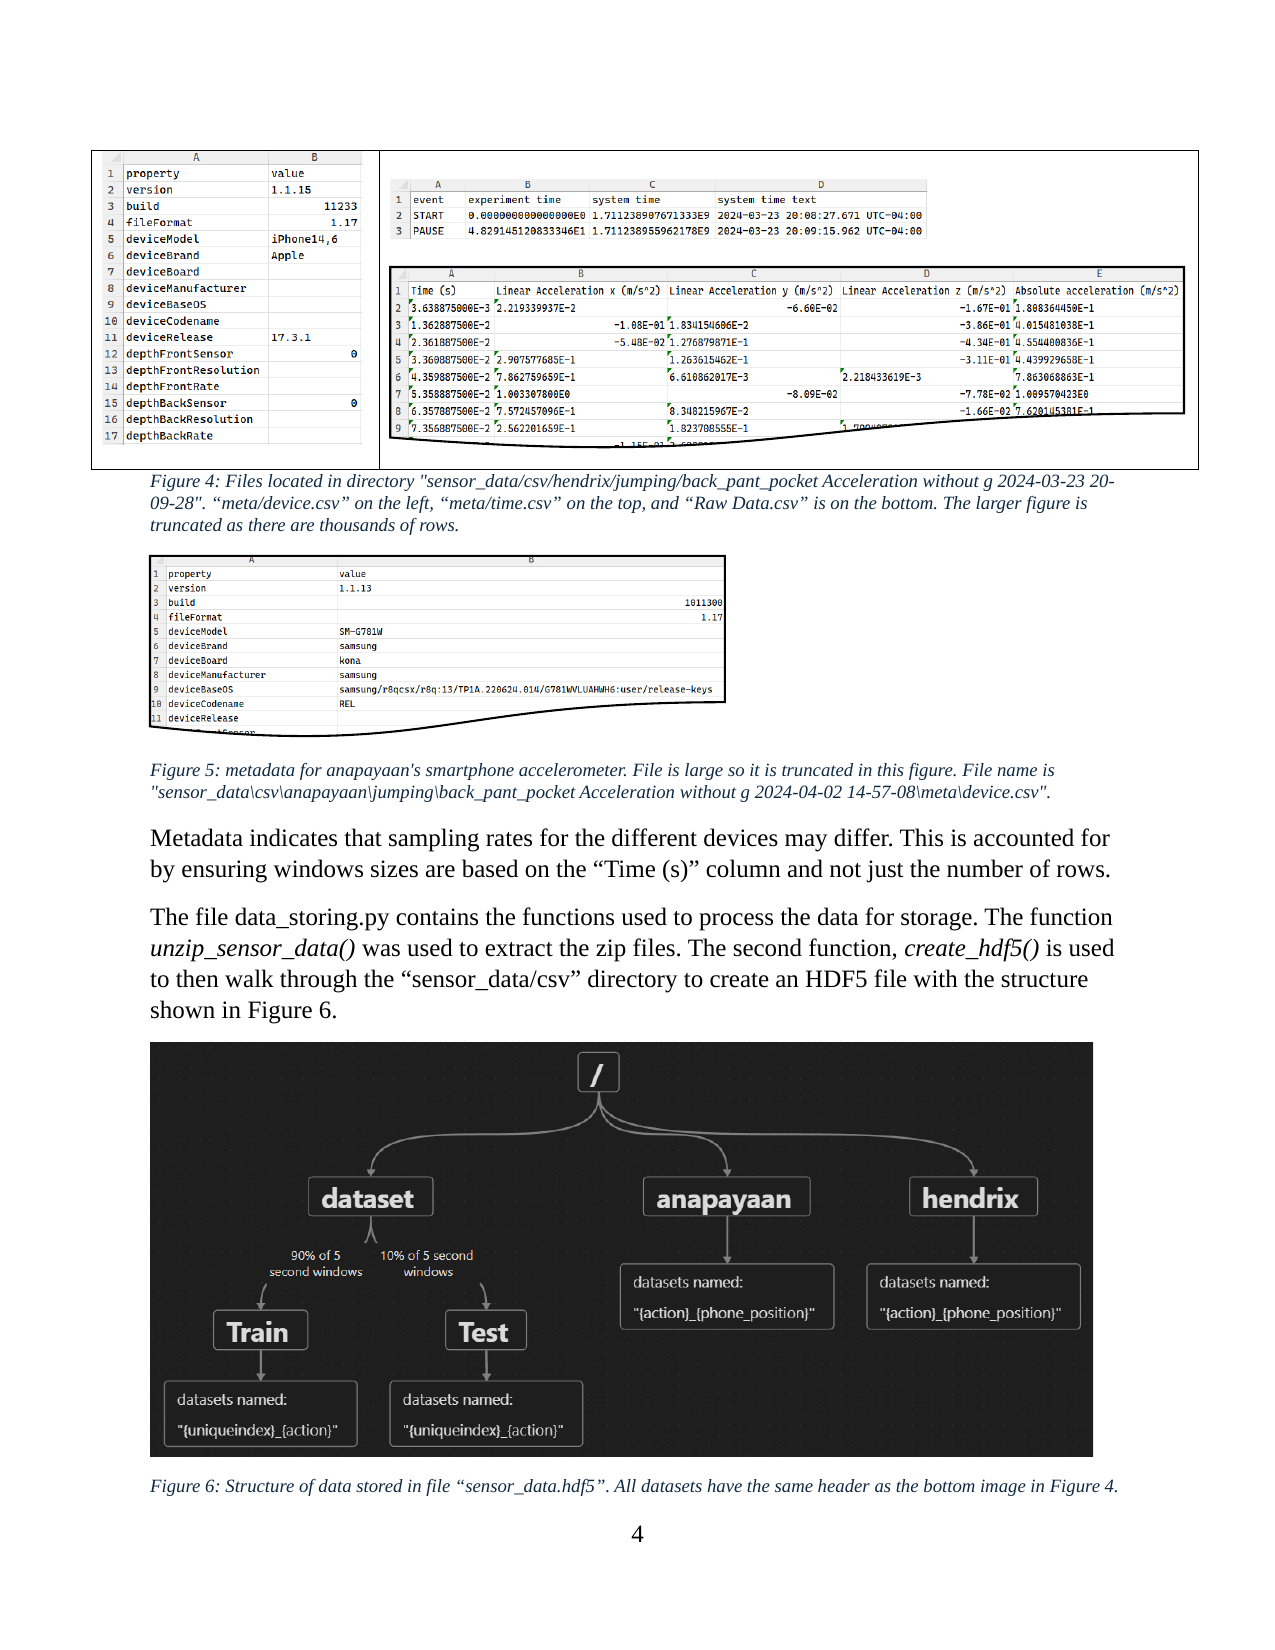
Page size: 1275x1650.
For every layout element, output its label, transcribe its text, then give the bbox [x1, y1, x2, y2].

picture [390, 179, 928, 239]
picture [152, 557, 723, 735]
picture [150, 1042, 1094, 1457]
picture [392, 269, 1182, 446]
text Figure 6: Structure of data stored in file “sensor_data.hdf5”. All datasets have the same header as the bottom image in Figure 4. [150, 1475, 1125, 1497]
text The file data_storing.py contains the functions used to process the data for storage. The function unzip_sensor_data() was used to extract the zip files. The second function, create_hdf5() is used to then walk through the “sensor_data/csv” directory to create an HDF5 file with the structure shown in Figure 6. [150, 902, 1125, 1024]
text Figure 4: Files located in directory "sensor_data/csv/hendrix/jumping/back_pant_pocket Acceleration without g 2024-03-23 20-09-28". “meta/device.csv” on the left, “meta/time.csv” on the top, and “Raw Data.csv” is on the bottom. The larger figure is truncated as there are thousands of rows. [150, 470, 1125, 535]
table_header [92, 151, 379, 469]
picture [102, 151, 363, 445]
text Figure 5: metadata for anapayaan's smartphone accelerometer. File is large so it is truncated in this figure. File name is "sensor_data\csv\anapayaan\jumping\back_pant_pocket Acceleration without g 2024-04-02 14-57-08\meta\device.csv". [150, 759, 1125, 802]
text Metadata indicates that sampling rates for the different devices may differ. This is accounted for by ensuring windows sizes are based on the “Time (s)” column and not just the number of rows. [150, 823, 1125, 883]
table_header [380, 151, 1198, 469]
